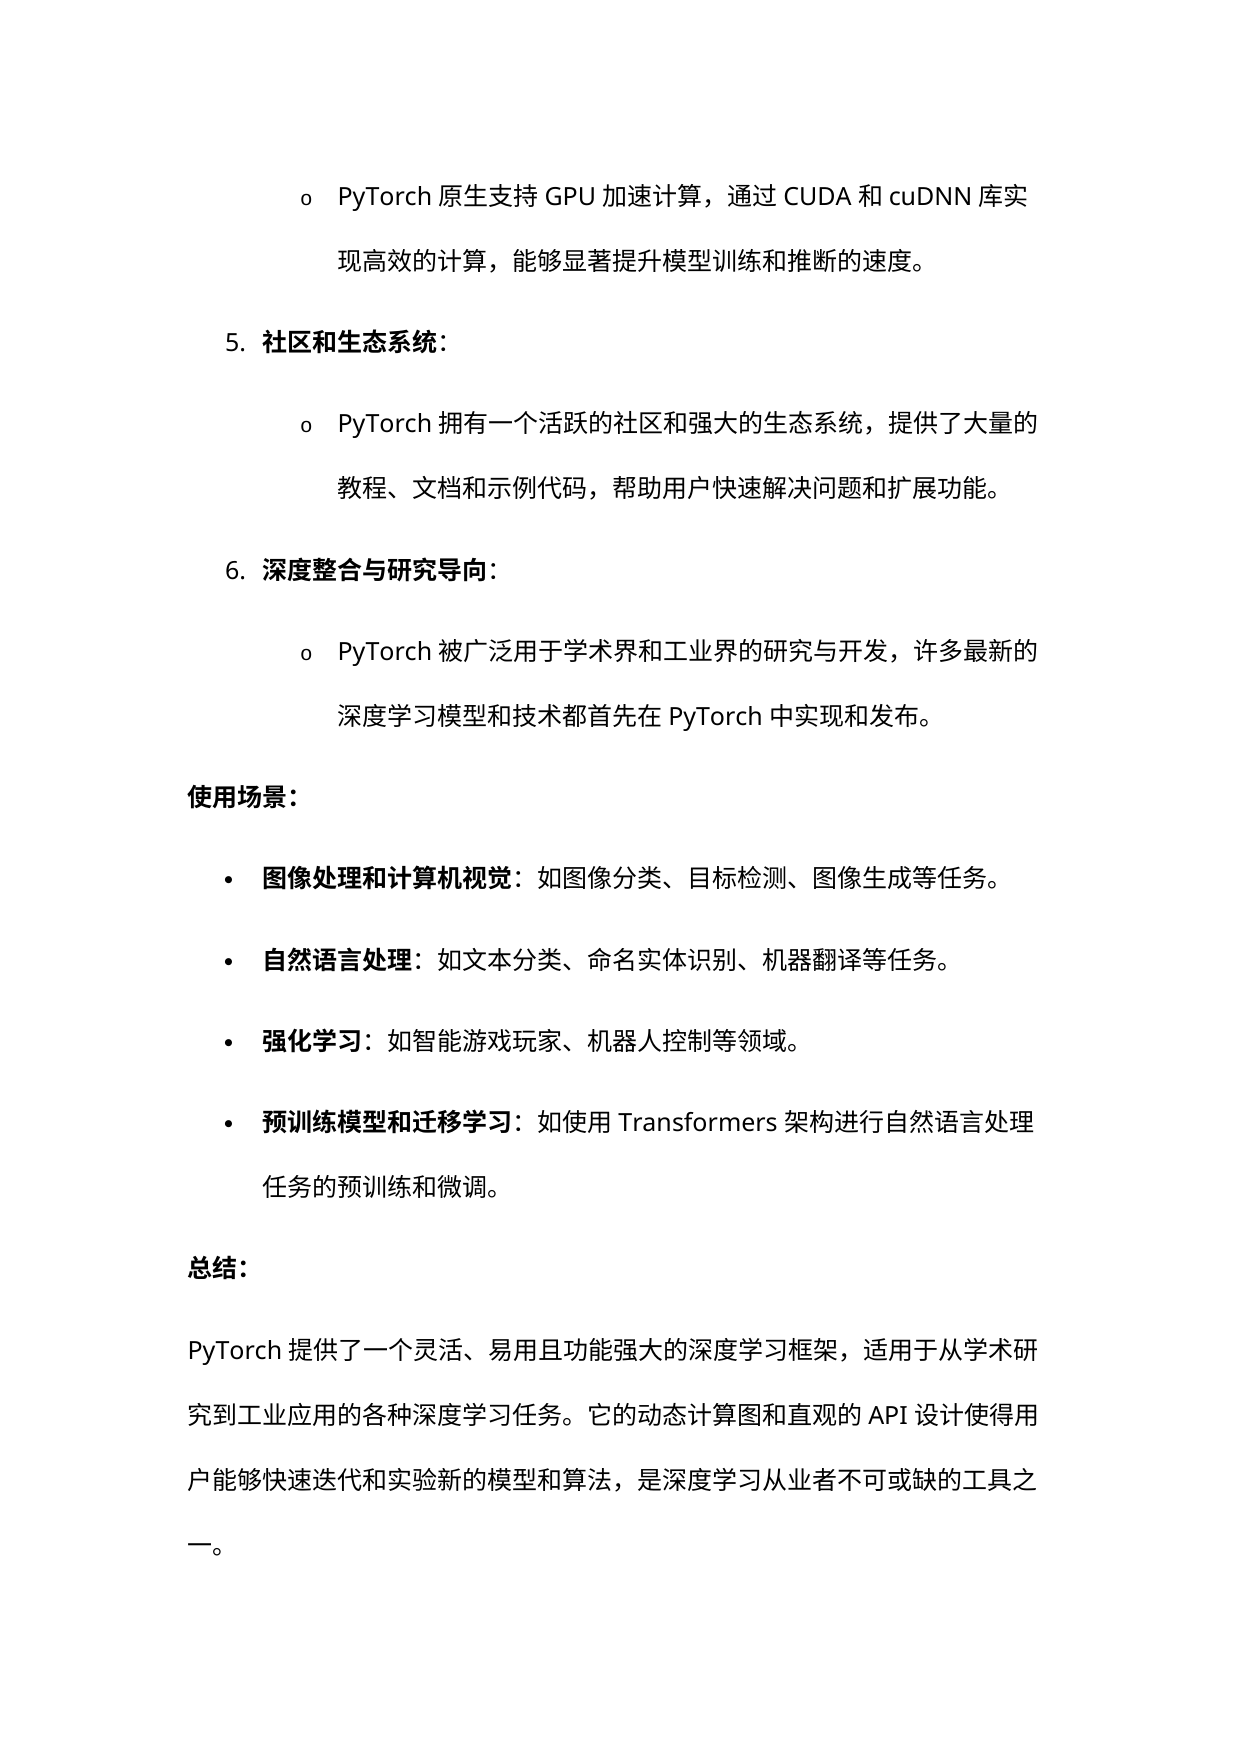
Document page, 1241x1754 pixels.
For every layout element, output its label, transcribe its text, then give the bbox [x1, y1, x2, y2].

text 总结： [187, 1234, 1053, 1299]
list 强化学习：如智能游戏玩家、机器人控制等领域。 [225, 1007, 1053, 1072]
text PyTorch 提供了一个灵活、易用且功能强大的深度学习框架，适用于从学术研究到工业应用的各种深度学习任务。它的动态计算图和直观的 API 设计使得用户能够快速迭代和实验新的模型和算法，是深度学习从业者不可或缺的工具之一。 [187, 1316, 1053, 1576]
list 深度整合与研究导向： [225, 536, 1053, 601]
text 使用场景： [187, 763, 1053, 828]
list 图像处理和计算机视觉：如图像分类、目标检测、图像生成等任务。 [225, 844, 1053, 909]
list PyTorch 被广泛用于学术界和工业界的研究与开发，许多最新的深度学习模型和技术都首先在 PyTorch 中实现和发布。 [300, 617, 1053, 747]
list PyTorch 拥有一个活跃的社区和强大的生态系统，提供了大量的教程、文档和示例代码，帮助用户快速解决问题和扩展功能。 [300, 389, 1053, 519]
list PyTorch 原生支持 GPU 加速计算，通过 CUDA 和 cuDNN 库实现高效的计算，能够显著提升模型训练和推断的速度。 [300, 162, 1053, 292]
list 社区和生态系统： [225, 308, 1053, 373]
list 预训练模型和迁移学习：如使用 Transformers 架构进行自然语言处理任务的预训练和微调。 [225, 1088, 1053, 1218]
list 自然语言处理：如文本分类、命名实体识别、机器翻译等任务。 [225, 926, 1053, 991]
